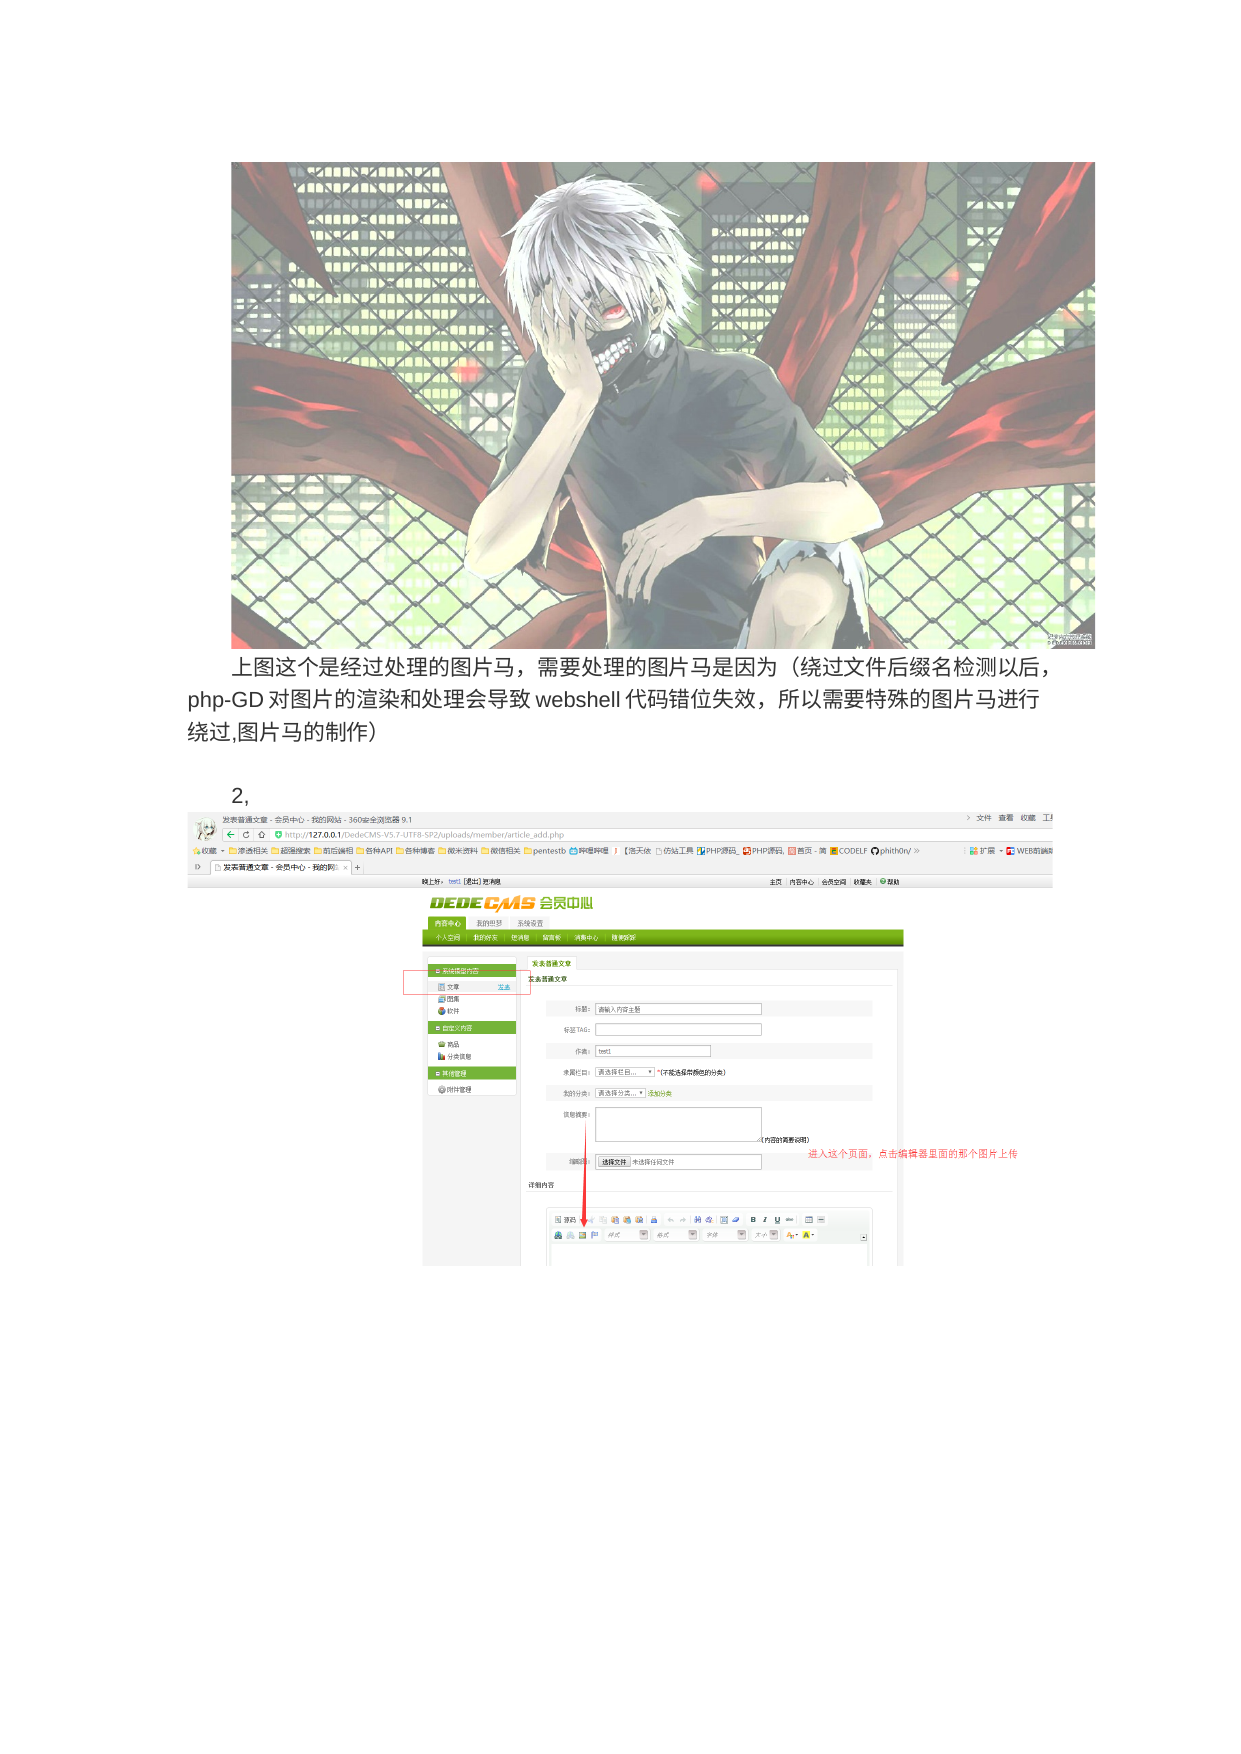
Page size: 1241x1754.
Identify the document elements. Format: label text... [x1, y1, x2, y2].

picture [187, 812, 1053, 1266]
picture [231, 162, 1096, 649]
text 上图这个是经过处理的图片马，需要处理的图片马是因为（绕过文件后缀名检测以后，php-GD对图片的渲染和处理会导致webshell代码错位失效，所以需要特殊的图片马进行绕过,图片马的制作） [187, 649, 1053, 747]
text 2, [187, 779, 1053, 812]
